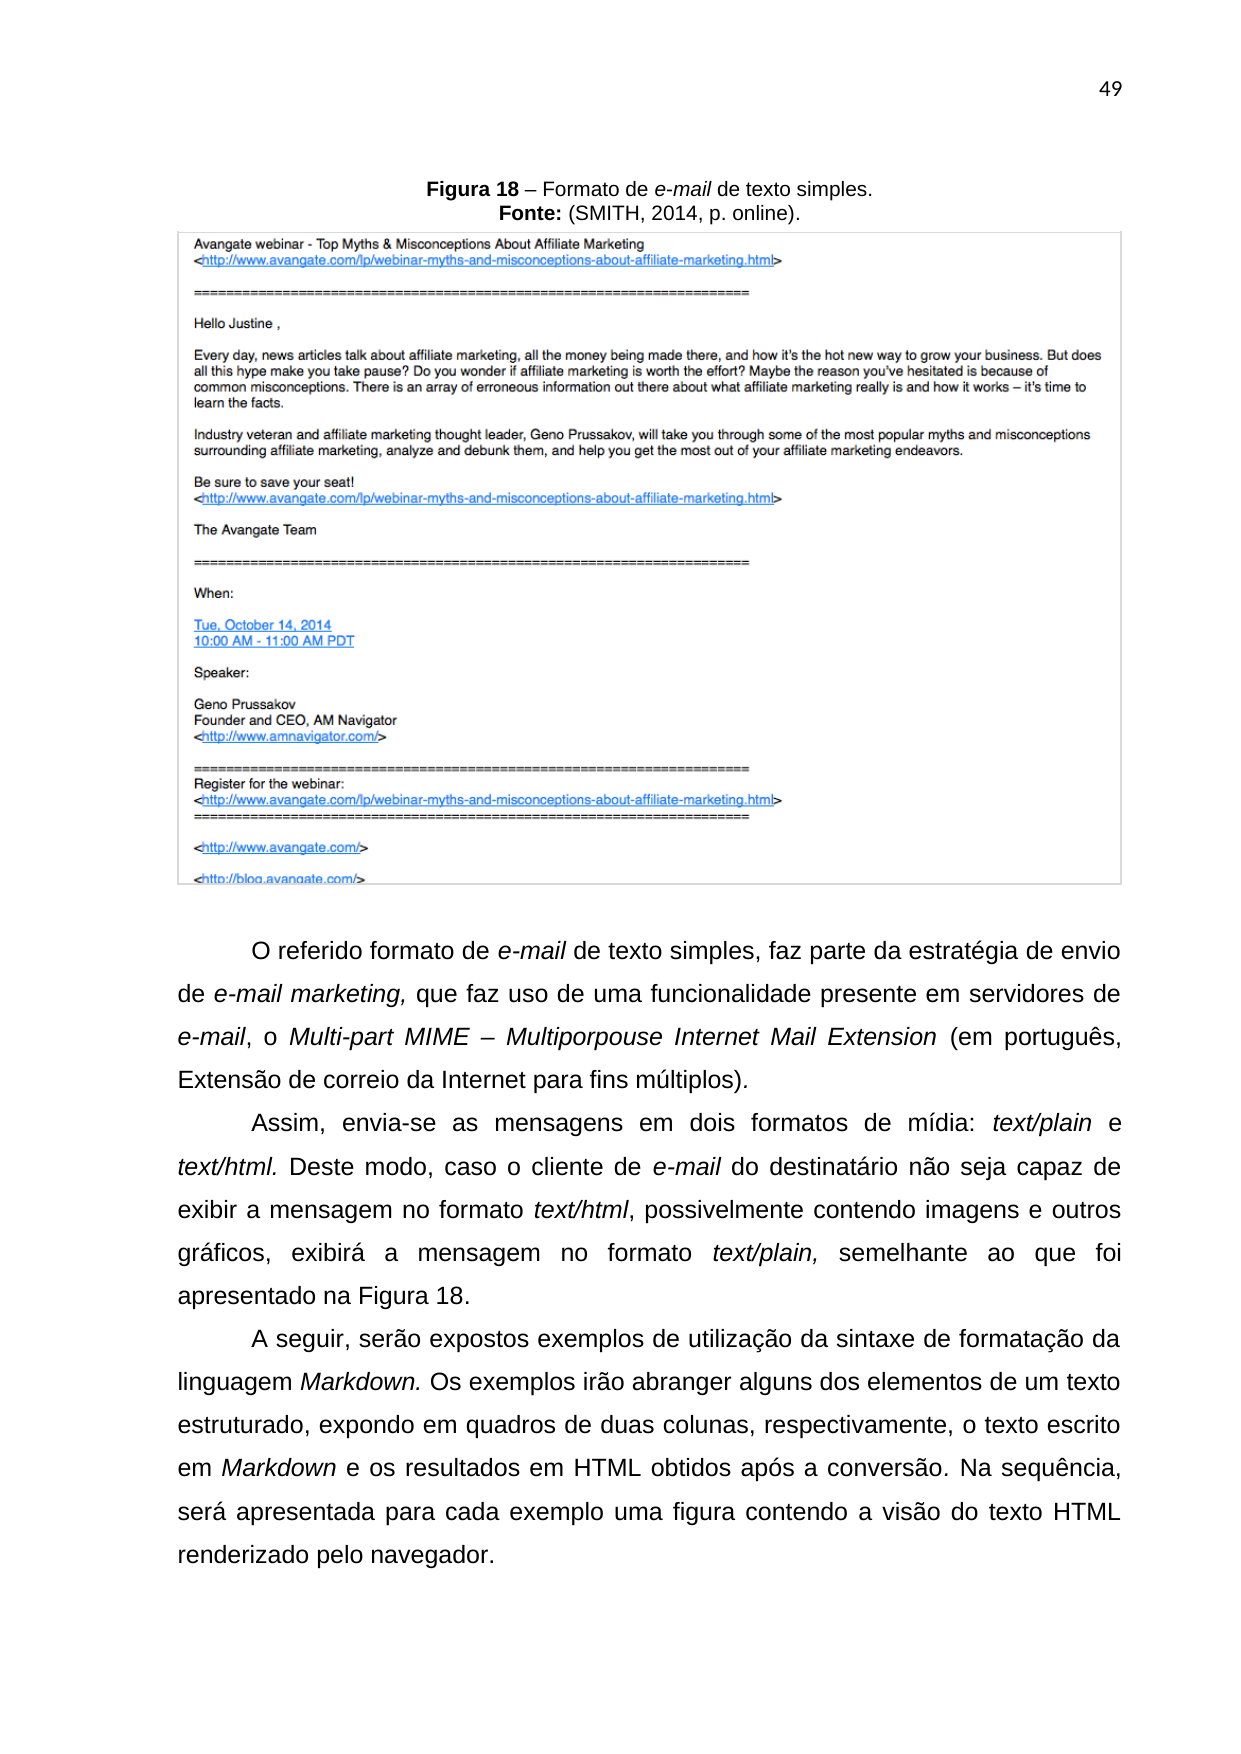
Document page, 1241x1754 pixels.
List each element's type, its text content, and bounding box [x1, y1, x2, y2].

text O referido formato de e-mail de texto simples, faz parte da estratégia de envio de e-mail marketing, que faz uso de uma funcionalidade presente em servidores de e-mail, o Multi-part MIME – Multiporpouse Internet Mail Extension (em português, Extensão de correio da Internet para fins múltiplos). [177, 885, 1122, 1094]
text Fonte:. [177, 201, 1122, 225]
picture [179, 233, 1120, 883]
text Assim, envia-se as mensagens em dois formatos de mídia: text/plain e text/html. Deste modo, caso o cliente de e-mail do destinatário não seja capaz de exibir a mensagem no formato text/html, possivelmente contendo imagens e outros gráficos, exibirá a mensagem no formato text/plain, semelhante ao que foi apresentado na Figura 18. [177, 1108, 1122, 1309]
text Figura 18 – Formato de e-mail de texto simples. [177, 177, 1122, 201]
text A seguir, serão expostos exemplos de utilização da sintaxe de formatação da linguagem Markdown. Os exemplos irão abranger alguns dos elementos de um texto estruturado, expondo em quadros de duas colunas, respectivamente, o texto escrito em Markdown e os resultados em HTML obtidos após a conversão. Na sequência, será apresentada para cada exemplo uma figura contendo a visão do texto HTML renderizado pelo navegador. [177, 1324, 1122, 1568]
